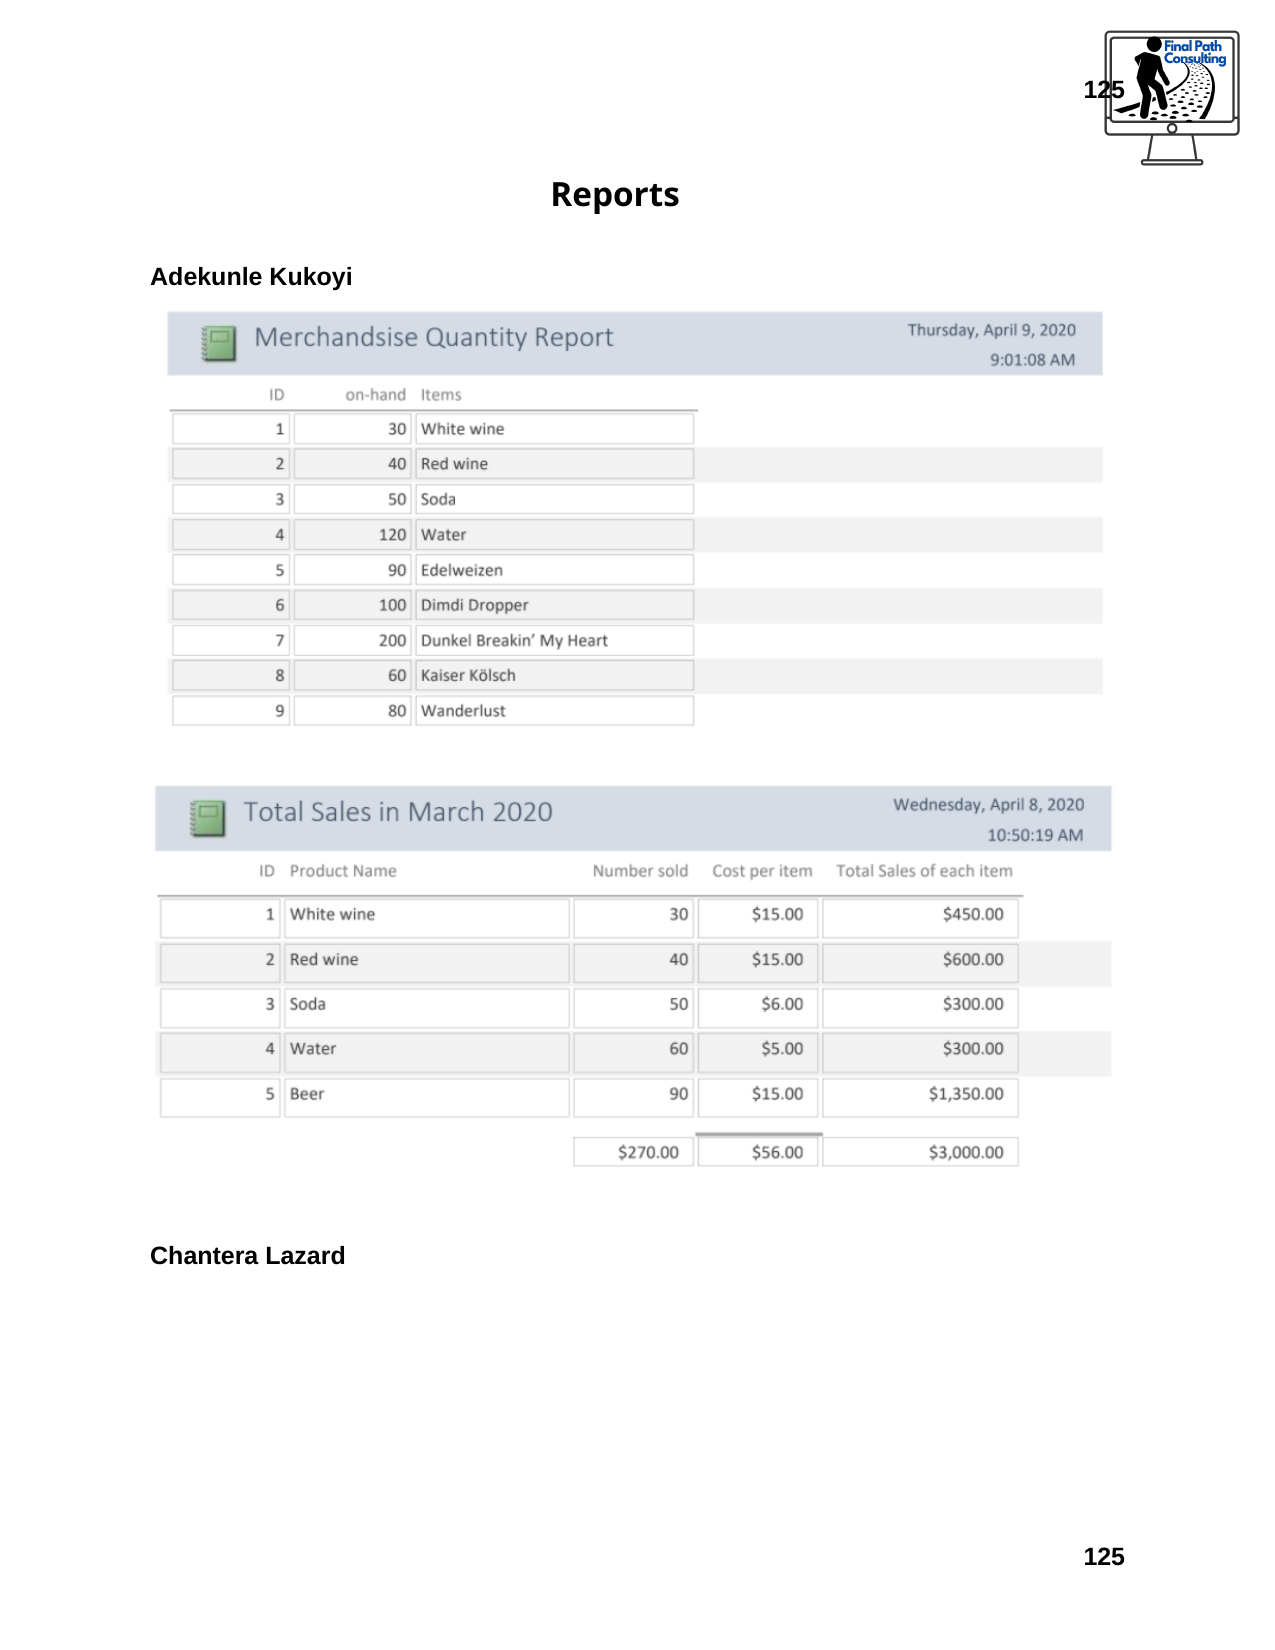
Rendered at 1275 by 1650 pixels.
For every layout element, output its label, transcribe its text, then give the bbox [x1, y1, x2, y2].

picture [1098, 83, 1106, 94]
text Chantera Lazard [150, 1241, 1125, 1269]
picture [150, 771, 1125, 1237]
subtitle Reports [150, 171, 1125, 216]
picture [150, 294, 1125, 768]
text Adekunle Kukoyi [150, 262, 1125, 290]
picture [1098, 18, 1247, 174]
